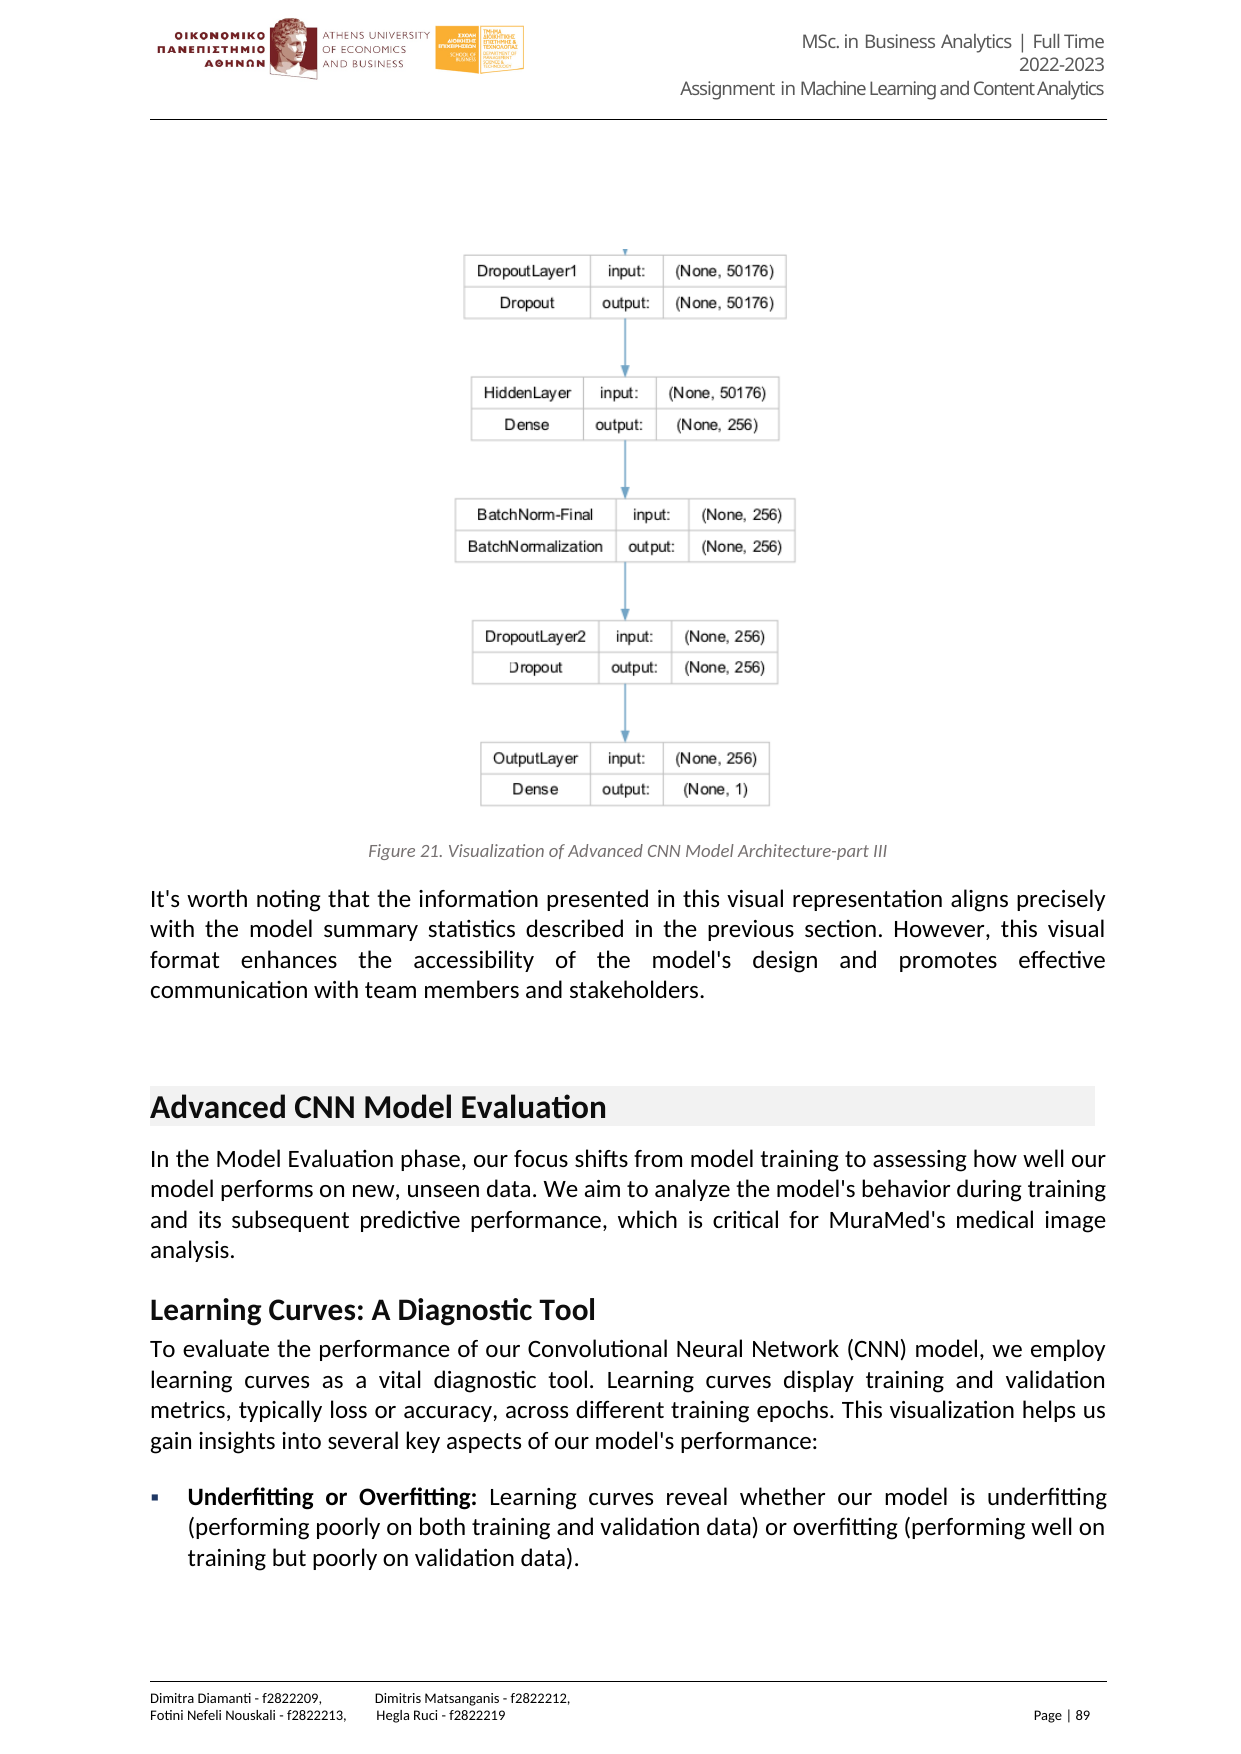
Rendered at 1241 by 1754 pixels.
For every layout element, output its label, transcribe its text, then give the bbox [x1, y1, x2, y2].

subtitle Advanced CNN Model Evaluation [150, 1086, 1095, 1126]
text In the Model Evaluation phase, our focus shifts from model training to assessing how well our model performs on new, unseen data. We aim to analyze the model's behavior during training and its subsequent predictive performance, which is critical for MuraMed's medical image analysis. [150, 1143, 1107, 1265]
text To evaluate the performance of our Convolutional Neural Network (CNN) model, we employ learning curves as a vital diagnostic tool. Learning curves display training and validation metrics, typically loss or accuracy, across different training epochs. This visualization helps us gain insights into several key aspects of our model's performance: [150, 1334, 1107, 1456]
list Underfitting or Overfitting: Learning curves reveal whether our model is underfitting (performing poorly on both training and validation data) or overfitting (performing well on training but poorly on validation data). [150, 1481, 1107, 1572]
text Figure 21. Visualization of Advanced CNN Model Architecture-part III [150, 839, 1107, 862]
picture [151, 17, 526, 82]
text It's worth noting that the information presented in this visual representation aligns precisely with the model summary statistics described in the previous section. However, this visual format enhances the accessibility of the model's design and promotes effective communication with team members and stakeholders. [150, 883, 1107, 1005]
picture [445, 249, 812, 815]
subtitle Learning Curves: A Diagnostic Tool [150, 1290, 1107, 1328]
